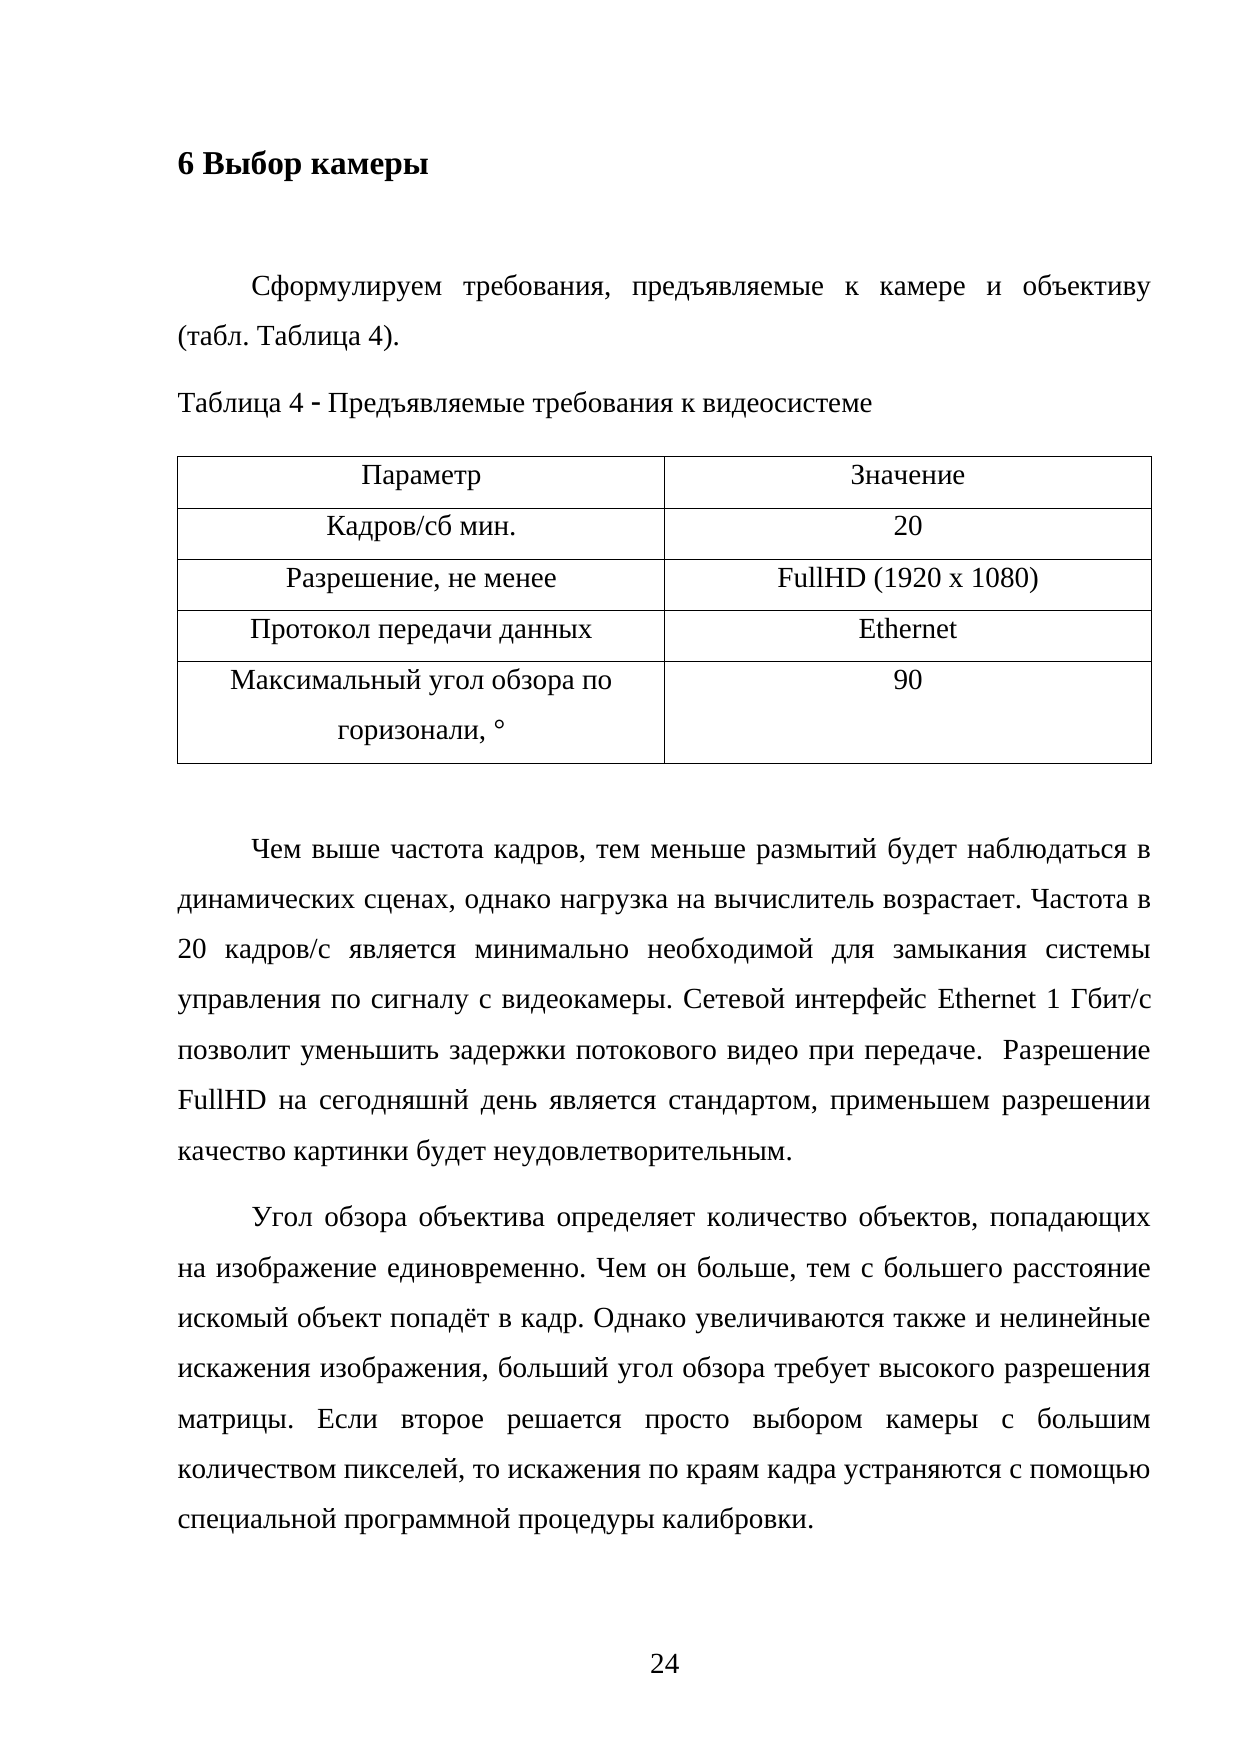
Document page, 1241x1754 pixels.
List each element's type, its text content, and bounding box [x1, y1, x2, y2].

text Сформулируем требования, предъявляемые к камере и объективу (табл. Таблица 4). [177, 268, 1152, 351]
text Таблица 4 Предъявляемые требования к видеосистеме [177, 385, 1152, 418]
table_cell Протокол передачи данных [178, 611, 664, 661]
table_header Значение [665, 457, 1151, 507]
table_cell Максимальный угол обзора по горизонали, ° [178, 662, 664, 763]
subtitle 6 Выбор камеры [177, 143, 1152, 181]
table_cell Разрешение, не менее [178, 560, 664, 610]
table_header Параметр [178, 457, 664, 507]
table_cell 20 [665, 509, 1151, 559]
table_cell Кадров/сб мин. [178, 509, 664, 559]
text Чем выше частота кадров, тем меньше размытий будет наблюдаться в динамических сценах, однако нагрузка на вычислитель возрастает. Частота в 20 кадров/с является минимально необходимой для замыкания системы управления по сигналу с видеокамеры. Сетевой интерфейс Ethernet 1 Гбит/с позволит уменьшить задержки потокового видео при передаче. Разрешение FullHD на сегодняшнй день является стандартом, применьшем разрешении качество картинки будет неудовлетворительным. [177, 831, 1152, 1166]
table_cell Ethernet [665, 611, 1151, 661]
text Угол обзора объектива определяет количество объектов, попадающих на изображение единовременно. Чем он больше, тем с большего расстояние искомый объект попадёт в кадр. Однако увеличиваются также и нелинейные искажения изображения, больший угол обзора требует высокого разрешения матрицы. Если второе решается просто выбором камеры с большим количеством пикселей, то искажения по краям кадра устраняются с помощью специальной программной процедуры калибровки. [177, 1199, 1152, 1535]
table_cell FullHD (1920 x 1080) [665, 560, 1151, 610]
table_cell 90 [665, 662, 1151, 763]
